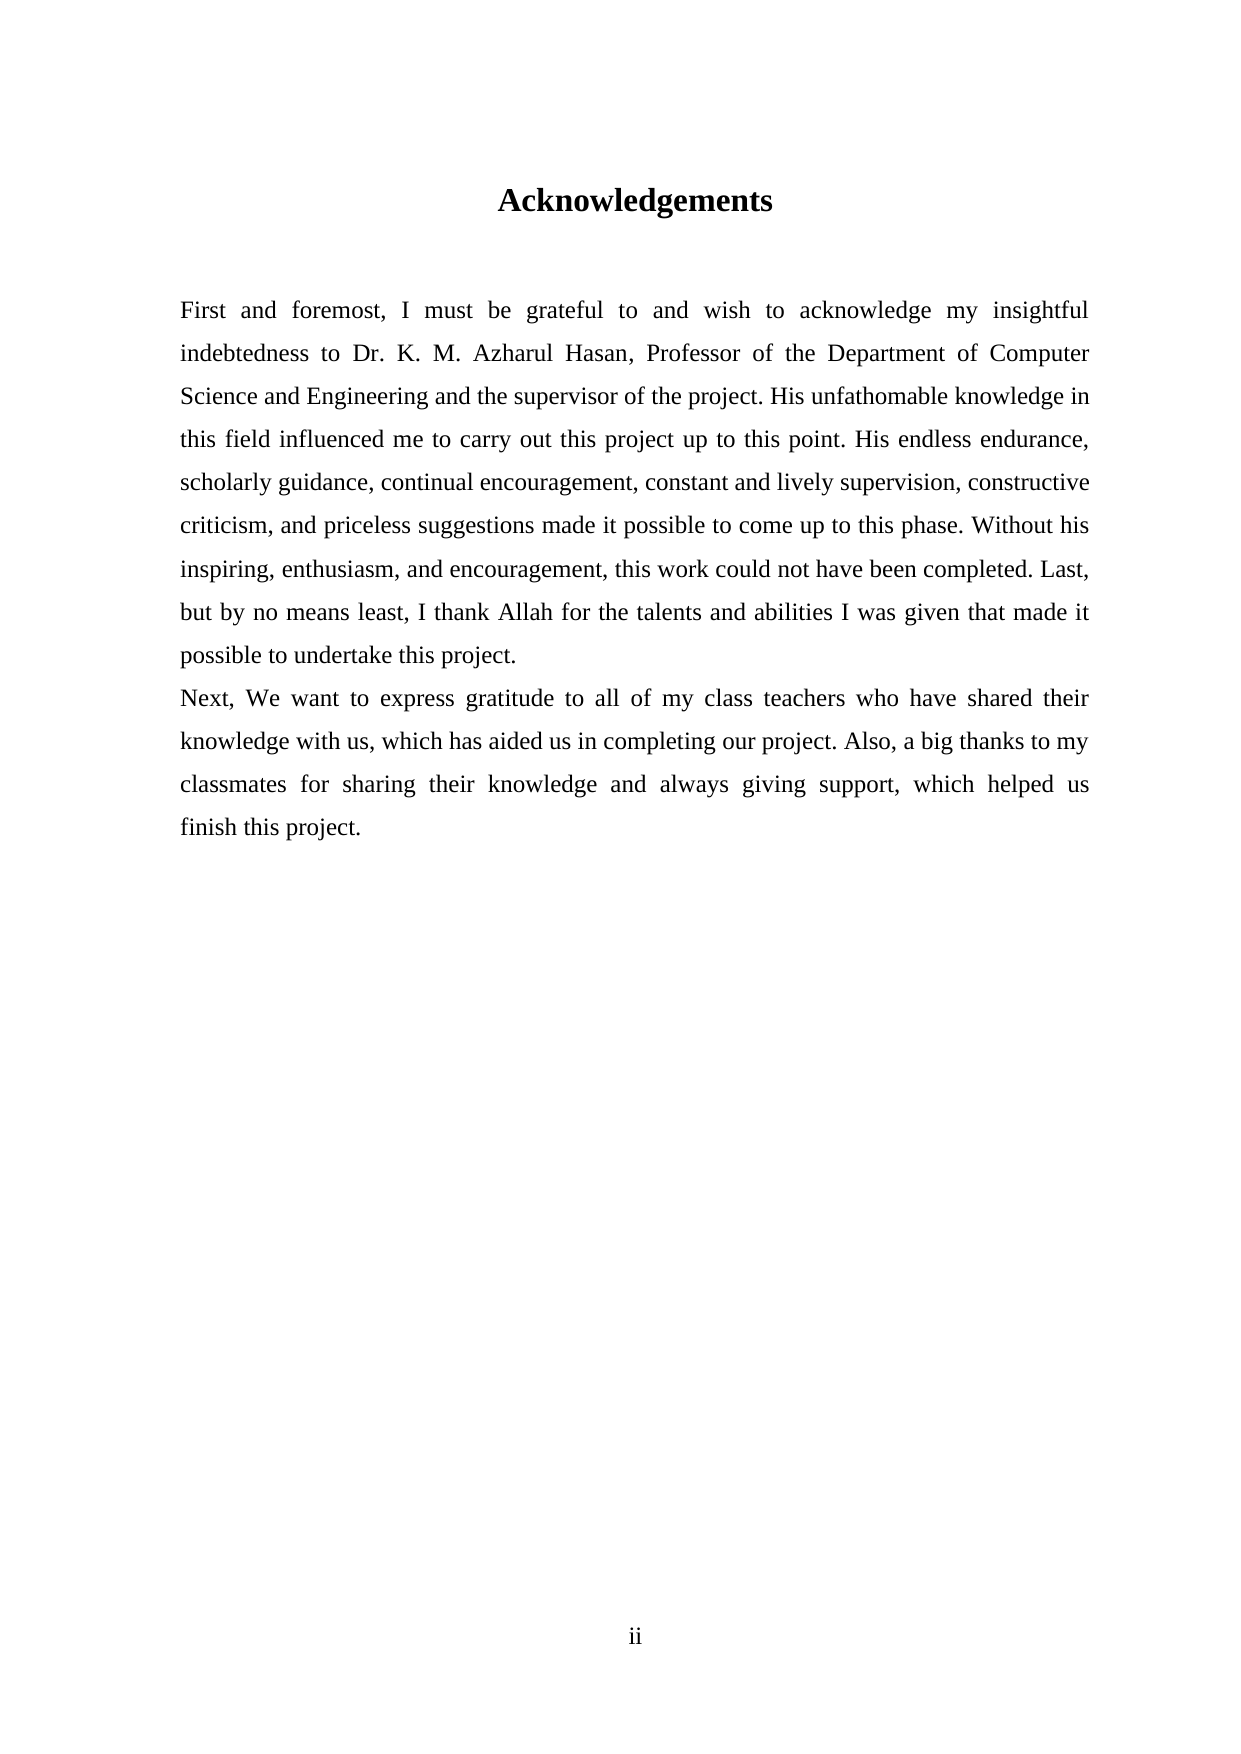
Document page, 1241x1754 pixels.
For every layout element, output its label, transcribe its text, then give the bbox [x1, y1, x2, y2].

text Next, We want to express gratitude to all of my class teachers who have shared their knowledge with us, which has aided us in completing our project. Also, a big thanks to my classmates for sharing their knowledge and always giving support, which helped us finish this project. [180, 683, 1090, 841]
text Acknowledgements [180, 180, 1090, 218]
text First and foremost, I must be grateful to and wish to acknowledge my insightful indebtedness to Dr. K. M. Azharul Hasan, Professor of the Department of Computer Science and Engineering and the supervisor of the project. His unfathomable knowledge in this field influenced me to carry out this project up to this point. His endless endurance, scholarly guidance, continual encouragement, constant and lively supervision, constructive criticism, and priceless suggestions made it possible to come up to this phase. Without his inspiring, enthusiasm, and encouragement, this work could not have been completed. Last, but by no means least, I thank Allah for the talents and abilities I was given that made it possible to undertake this project. [180, 295, 1090, 669]
